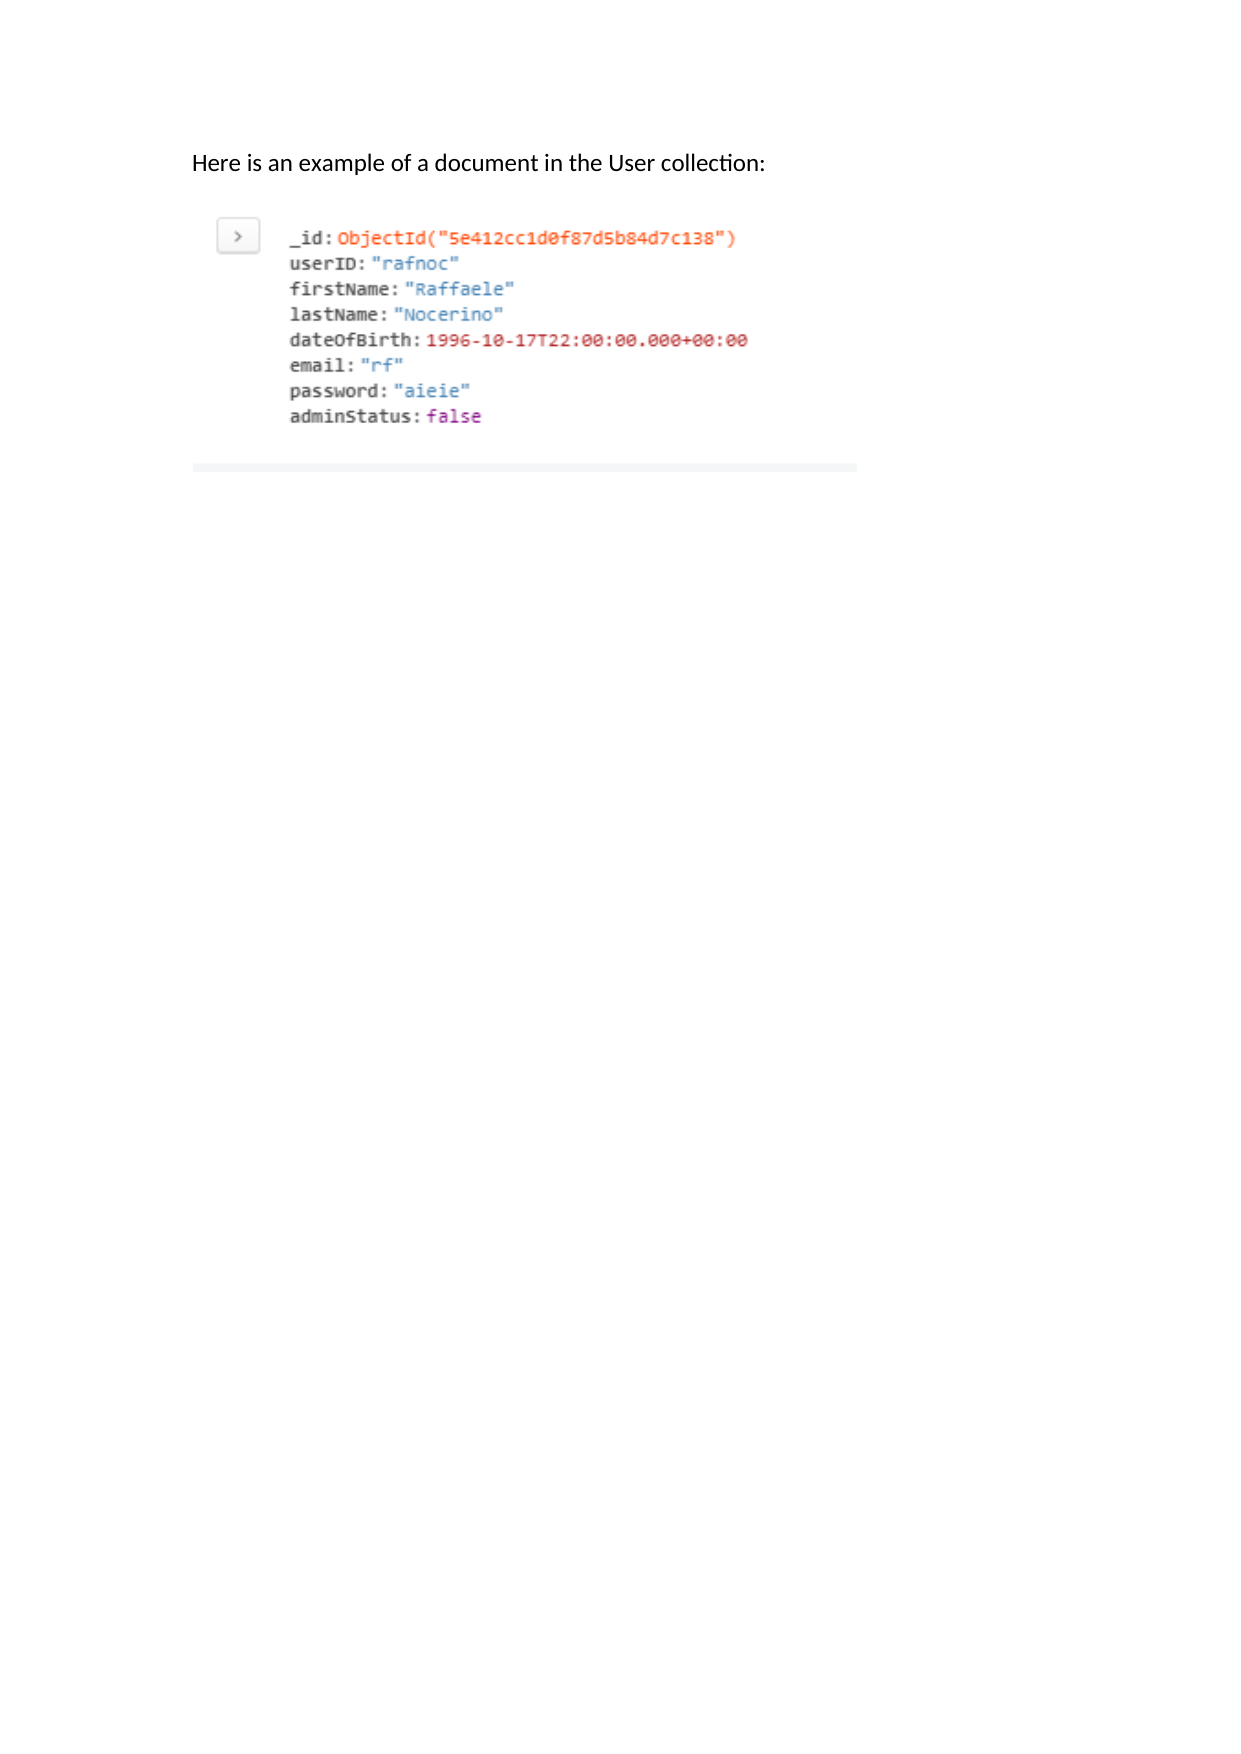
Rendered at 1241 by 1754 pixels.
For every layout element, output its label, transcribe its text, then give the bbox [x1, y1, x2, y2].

text Here is an example of a document in the User collection: [192, 148, 1122, 178]
picture [193, 210, 858, 474]
